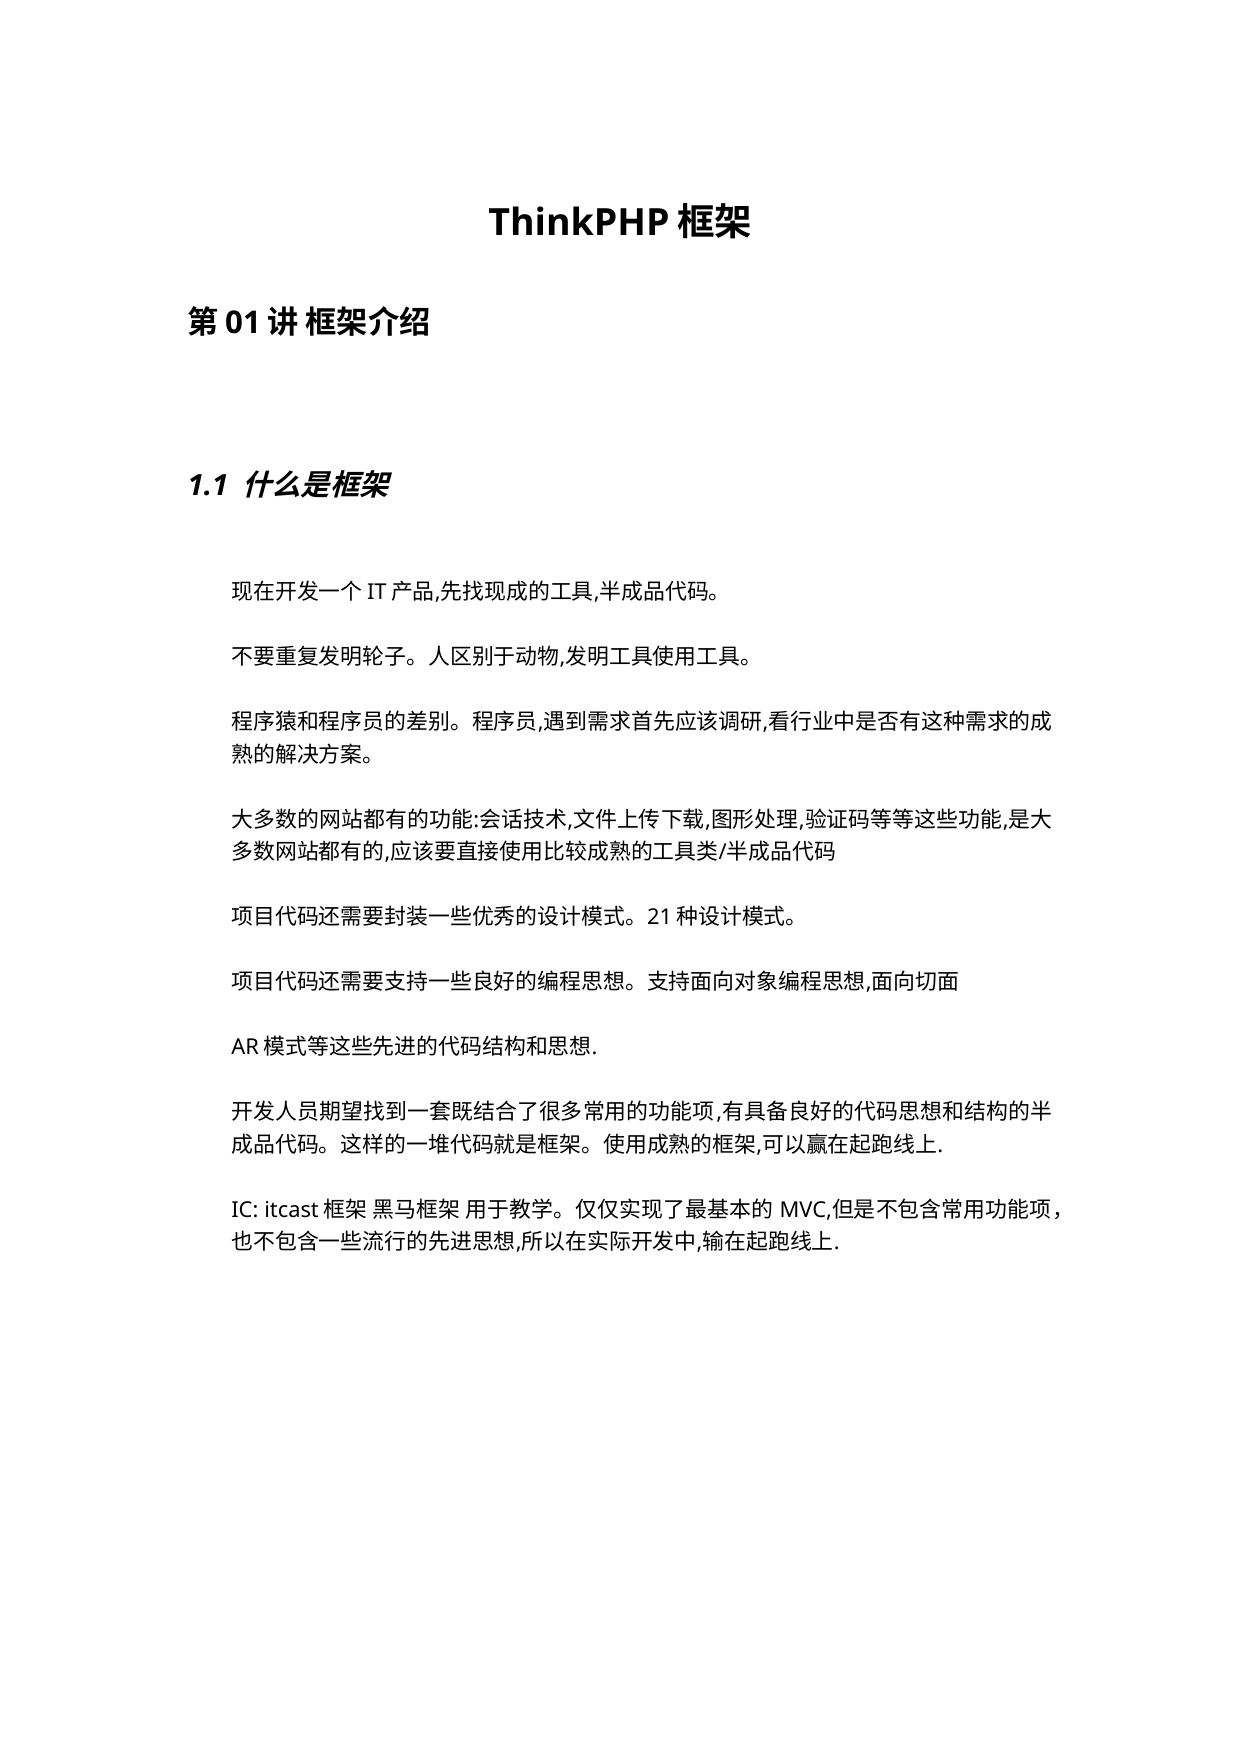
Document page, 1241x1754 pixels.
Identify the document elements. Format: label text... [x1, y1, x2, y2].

text 项目代码还需要支持一些良好的编程思想。支持面向对象编程思想,面向切面 [231, 964, 1053, 996]
text 大多数的网站都有的功能:会话技术,文件上传下载,图形处理,验证码等等这些功能,是大多数网站都有的,应该要直接使用比较成熟的工具类/半成品代码 [231, 801, 1053, 866]
title ThinkPHP框架 [187, 187, 1053, 252]
text 程序猿和程序员的差别。程序员,遇到需求首先应该调研,看行业中是否有这种需求的成熟的解决方案。 [231, 704, 1053, 769]
text 项目代码还需要封装一些优秀的设计模式。21种设计模式。 [231, 899, 1053, 931]
text 不要重复发明轮子。人区别于动物,发明工具使用工具。 [231, 639, 1053, 671]
text IC: itcast框架 黑马框架 用于教学。仅仅实现了最基本的MVC,但是不包含常用功能项，也不包含一些流行的先进思想,所以在实际开发中,输在起跑线上. [231, 1191, 1053, 1256]
text 现在开发一个IT产品,先找现成的工具,半成品代码。 [231, 574, 1053, 606]
text 开发人员期望找到一套既结合了很多常用的功能项,有具备良好的代码思想和结构的半成品代码。这样的一堆代码就是框架。使用成熟的框架,可以赢在起跑线上. [231, 1094, 1053, 1159]
subtitle 什么是框架 [187, 451, 1053, 516]
text AR模式等这些先进的代码结构和思想. [231, 1029, 1053, 1061]
subtitle 第01讲 框架介绍 [187, 287, 1053, 352]
